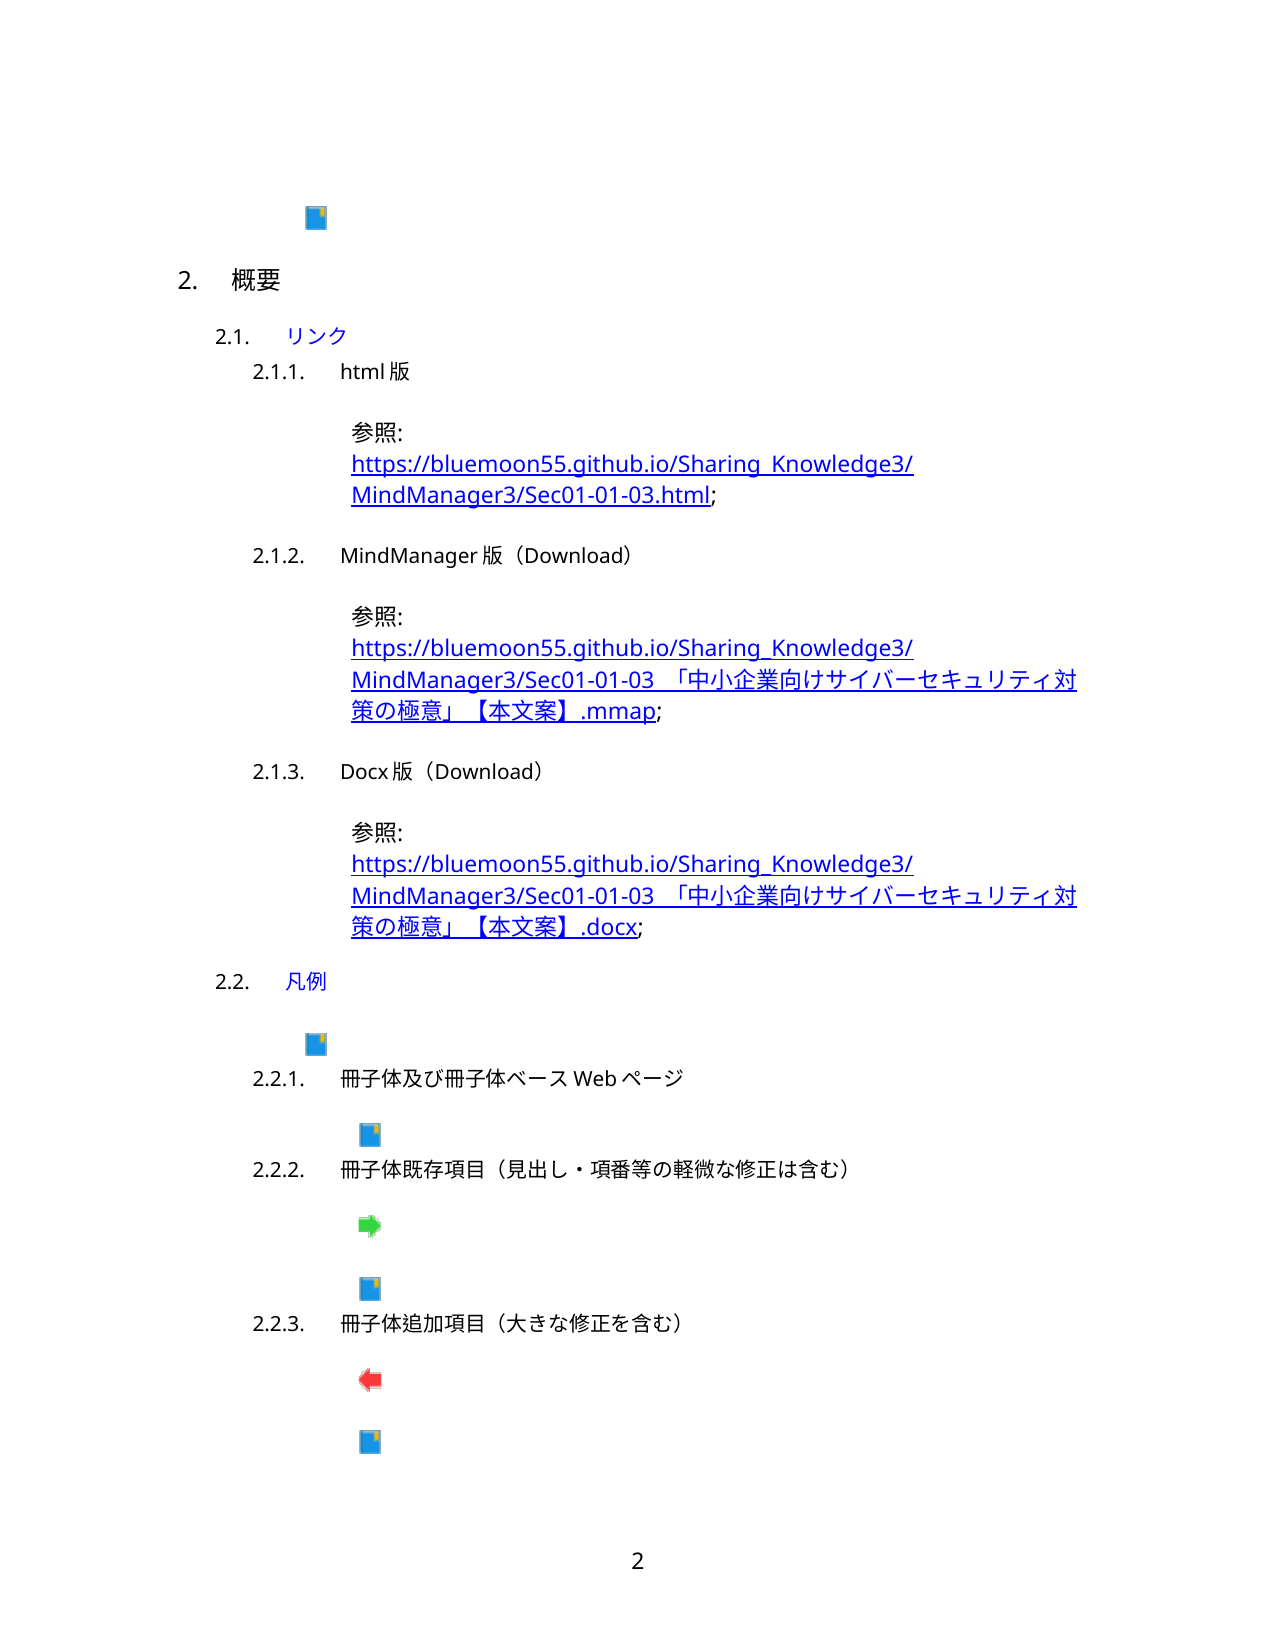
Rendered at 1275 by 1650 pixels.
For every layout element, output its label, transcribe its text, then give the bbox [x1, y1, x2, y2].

text https://bluemoon55.github.io/Sharing_Knowledge3/MindManager3/Sec01-01-03_「中小企業向けサイバーセキュリティ対策の極意」【本文案】.docx; [351, 848, 1098, 942]
list 参照: [351, 416, 1098, 448]
list 参照: [351, 817, 1098, 848]
list MindManager版（Download） [252, 541, 1098, 570]
text https://bluemoon55.github.io/Sharing_Knowledge3/MindManager3/Sec01-01-03.html; [351, 448, 1098, 510]
picture [358, 1430, 382, 1454]
list Docx版（Download） [252, 757, 1098, 786]
list 概要 [177, 263, 1098, 297]
list 凡例 [215, 967, 1098, 996]
picture [358, 1123, 382, 1147]
picture [304, 1033, 328, 1056]
picture [358, 1277, 382, 1301]
list html版 [252, 357, 1098, 385]
picture [358, 1368, 382, 1392]
list 冊子体及び冊子体ベースWebページ [252, 1064, 1098, 1093]
picture [358, 1215, 382, 1238]
list 冊子体既存項目（見出し・項番等の軽微な修正は含む） [252, 1155, 1098, 1184]
list 参照: [351, 601, 1098, 632]
list 冊子体追加項目（大きな修正を含む） [252, 1309, 1098, 1337]
text https://bluemoon55.github.io/Sharing_Knowledge3/MindManager3/Sec01-01-03_「中小企業向けサイバーセキュリティ対策の極意」【本文案】.mmap; [351, 632, 1098, 726]
list リンク [215, 322, 1098, 351]
picture [304, 206, 328, 230]
